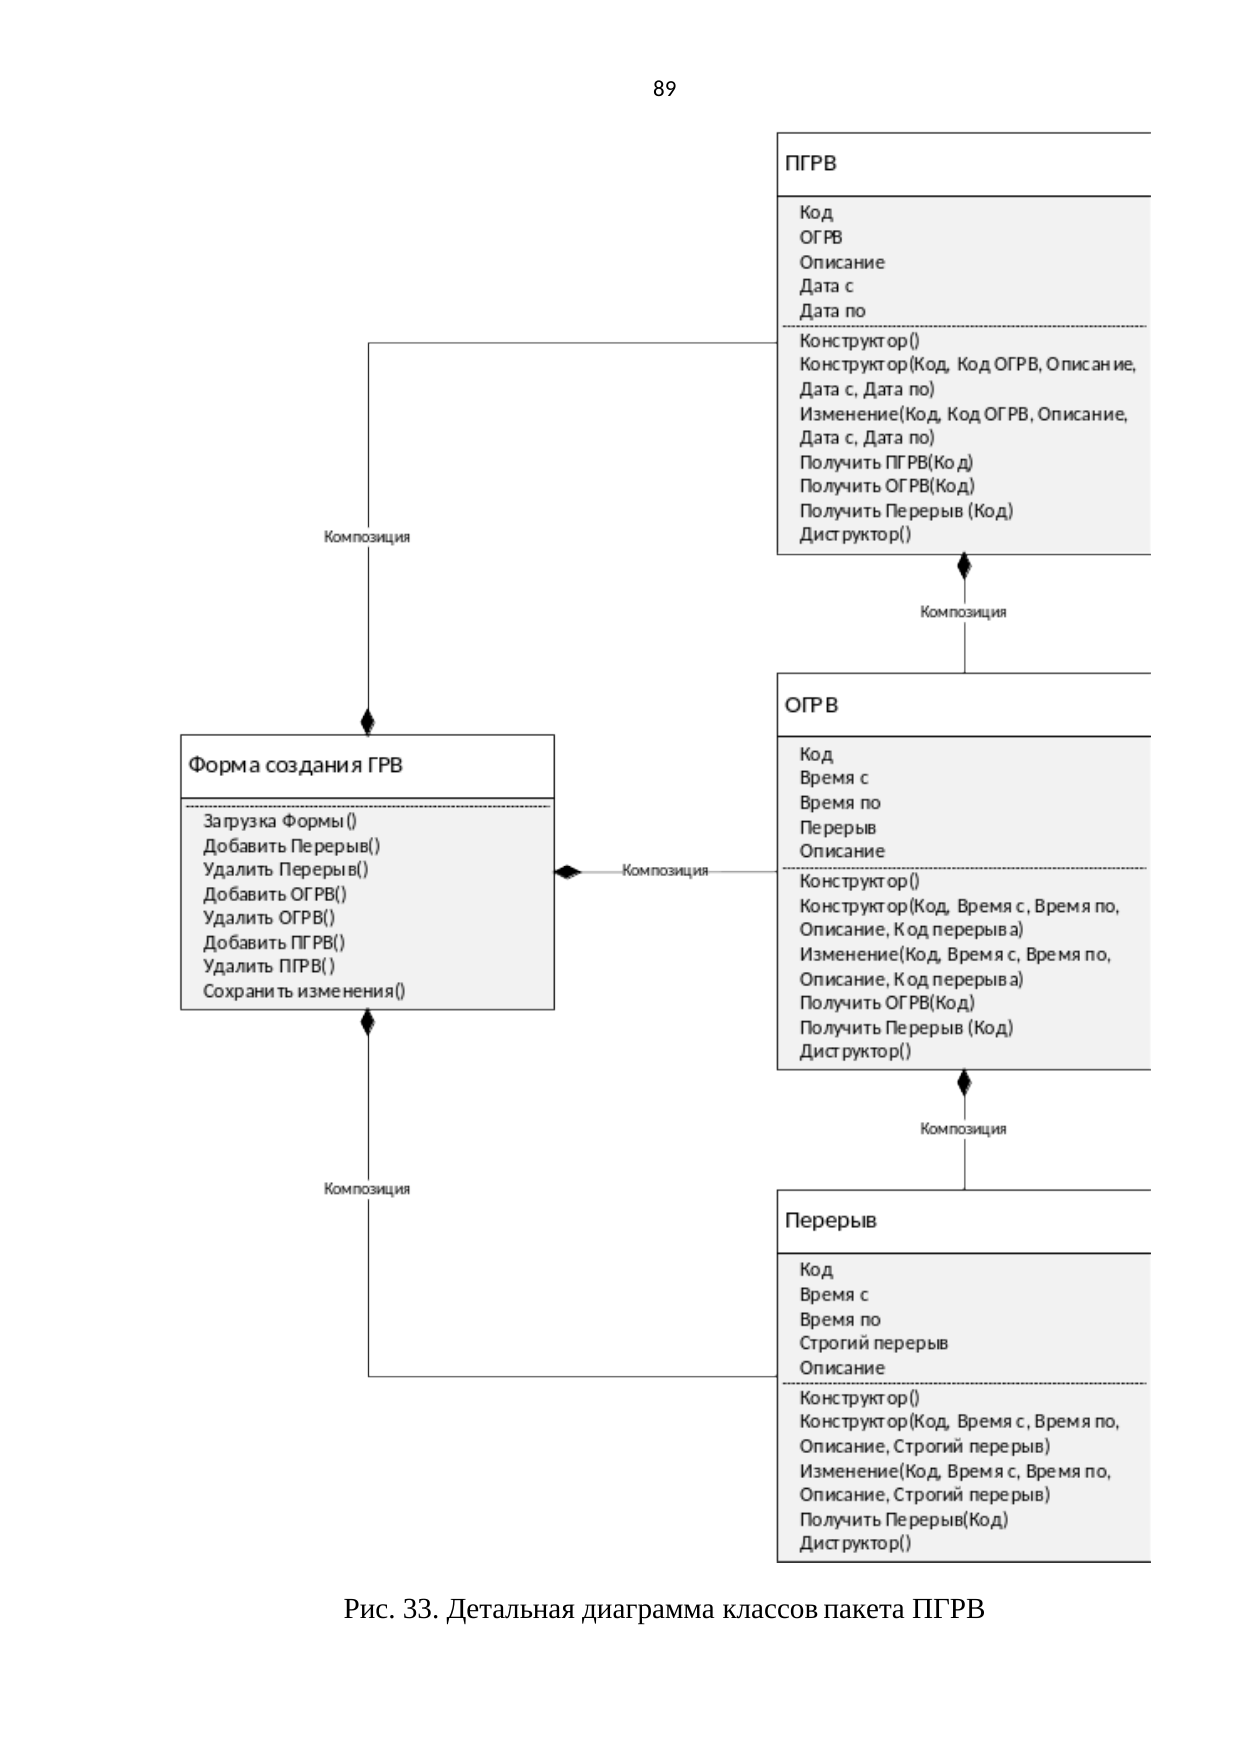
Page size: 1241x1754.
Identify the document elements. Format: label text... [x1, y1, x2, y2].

text Рис. 33. Детальная диаграмма классов пакета ПГРВ [177, 1591, 1152, 1624]
